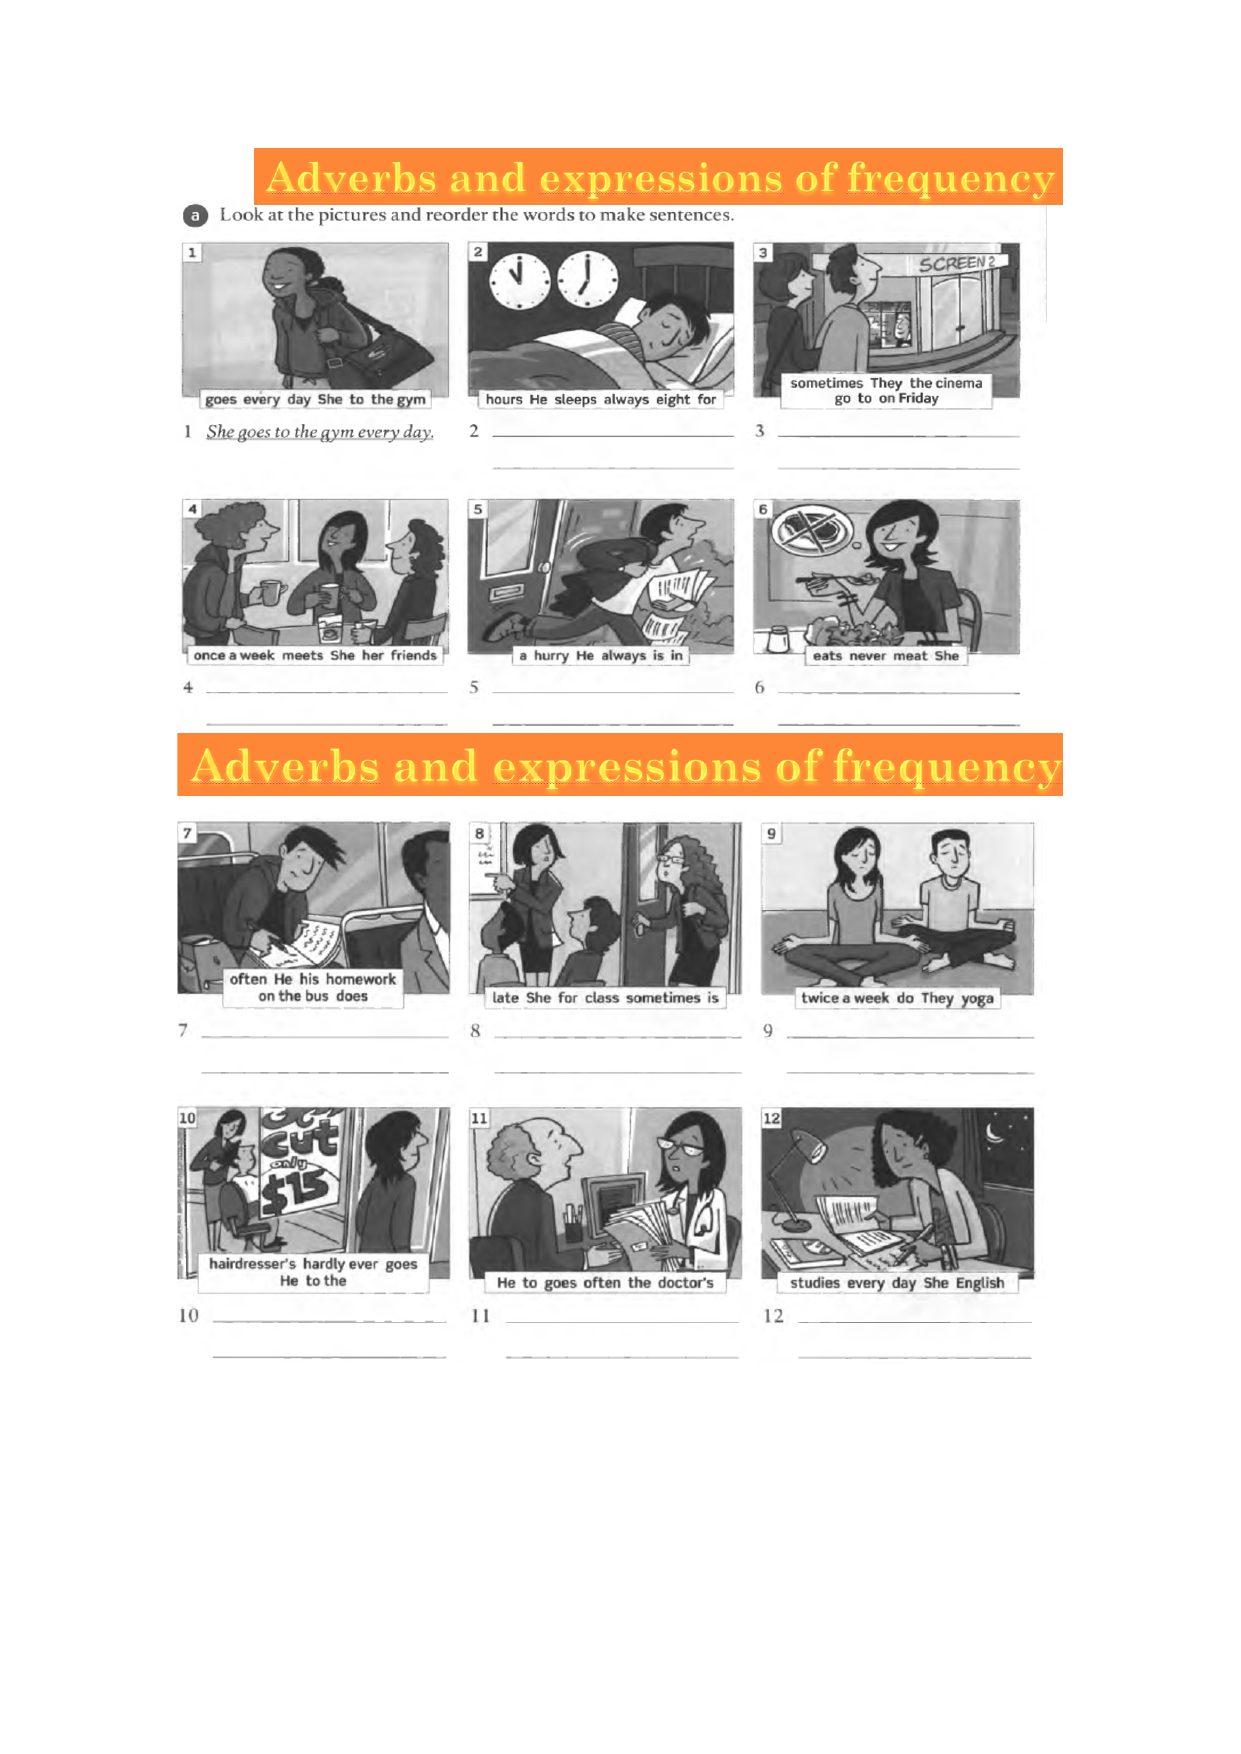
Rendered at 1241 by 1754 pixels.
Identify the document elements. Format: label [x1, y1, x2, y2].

picture [177, 147, 1063, 731]
picture [177, 733, 1063, 1365]
